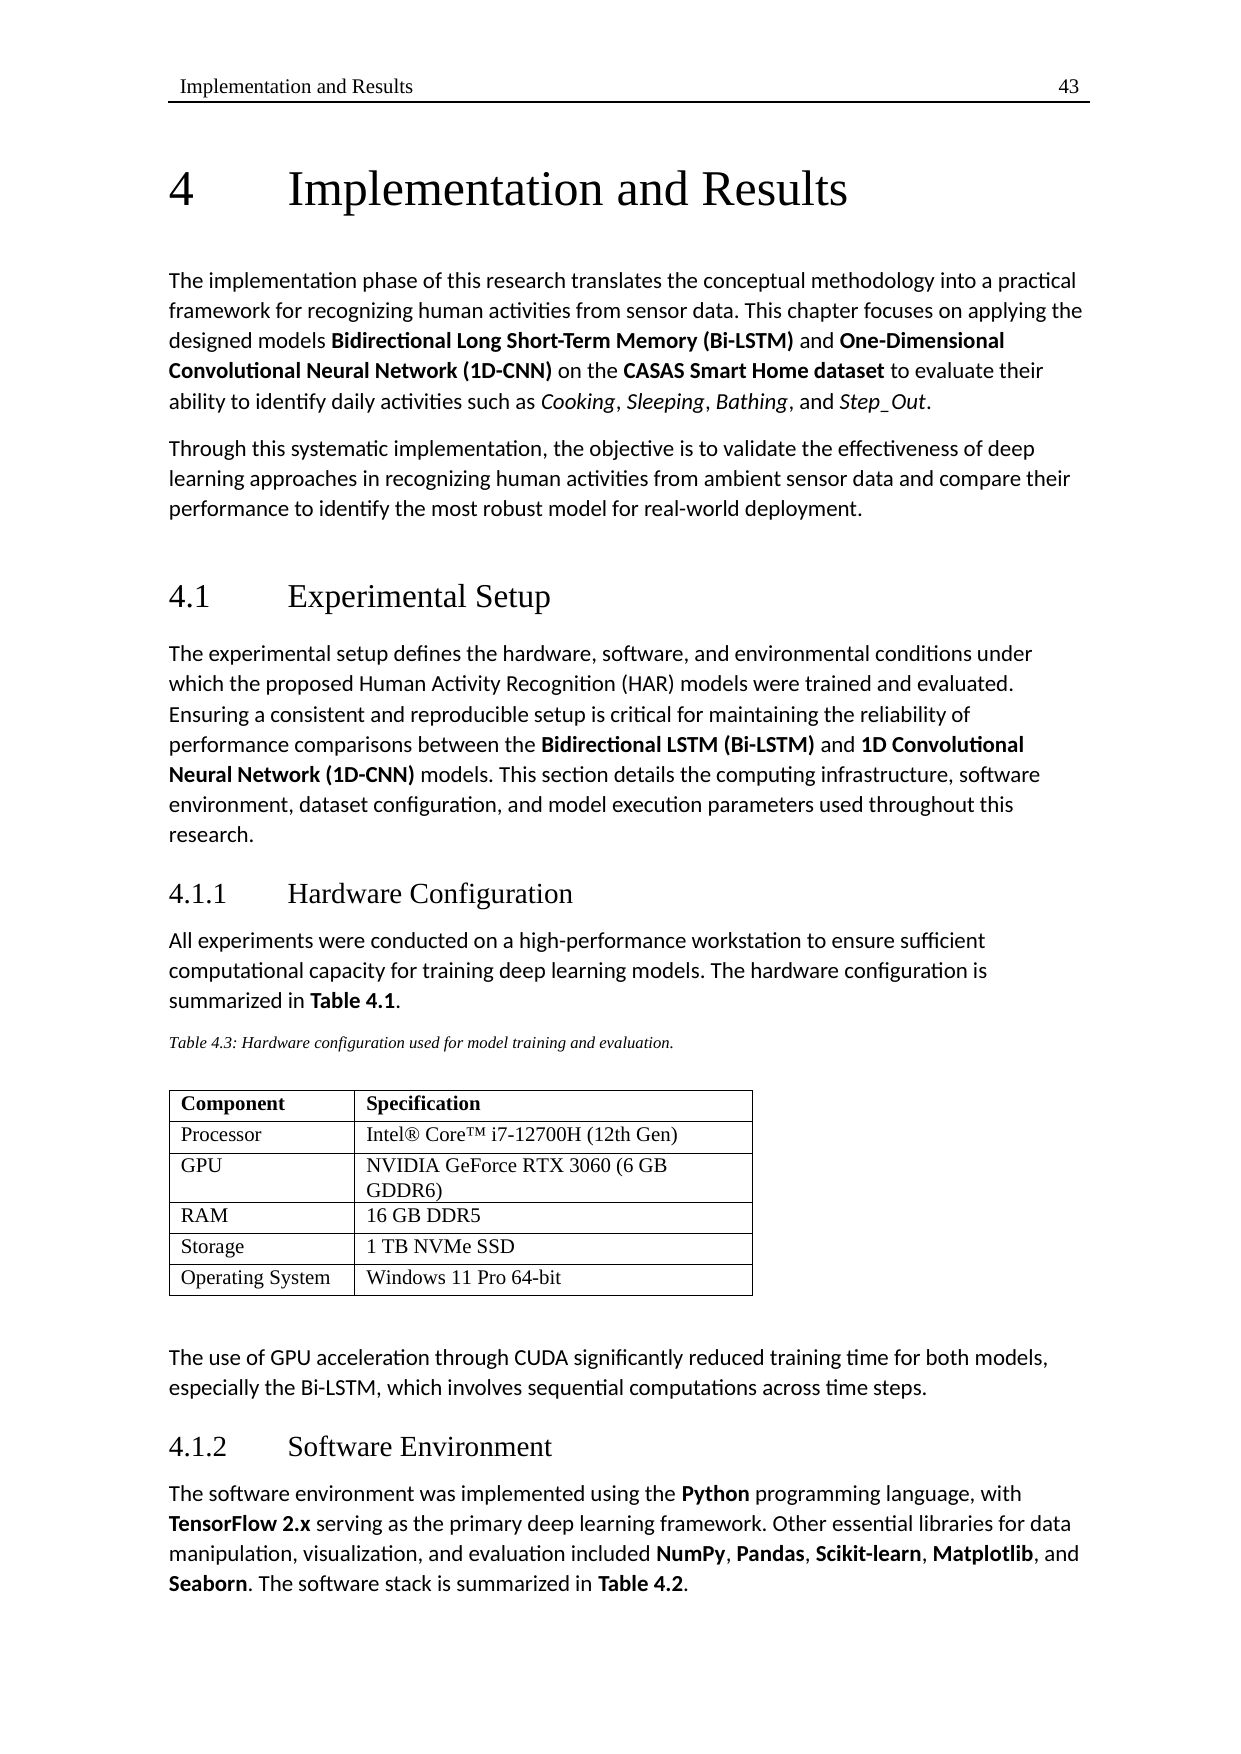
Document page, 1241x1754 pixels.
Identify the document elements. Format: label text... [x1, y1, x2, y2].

subtitle Hardware Configuration [169, 876, 1090, 909]
table_cell NVIDIA GeForce RTX 3060 (6 GB GDDR6) [355, 1154, 752, 1202]
subtitle Software Environment [169, 1429, 1090, 1462]
table_cell GPU [170, 1154, 354, 1202]
table_header Specification [355, 1091, 752, 1121]
table_cell Intel® Core™ i7-12700H (12th Gen) [355, 1122, 752, 1152]
table_cell Operating System [170, 1265, 354, 1295]
subtitle Experimental Setup [169, 574, 1090, 614]
table_header Component [170, 1091, 354, 1121]
table_cell RAM [170, 1203, 354, 1233]
subtitle Implementation and Results [169, 158, 1090, 216]
table_cell Storage [170, 1234, 354, 1264]
text The implementation phase of this research translates the conceptual methodology into a practical framework for recognizing human activities from sensor data. This chapter focuses on applying the designed models Bidirectional Long Short-Term Memory (Bi-LSTM) and One-Dimensional Convolutional Neural Network (1D-CNN) on the CASAS Smart Home dataset to evaluate their ability to identify daily activities such as Cooking, Sleeping, Bathing, and Step_Out. [169, 266, 1090, 415]
text The use of GPU acceleration through CUDA significantly reduced training time for both models, especially the Bi-LSTM, which involves sequential computations across time steps. [169, 1343, 1090, 1401]
table_cell 1 TB NVMe SSD [355, 1234, 752, 1264]
table_cell 16 GB DDR5 [355, 1203, 752, 1233]
text Through this systematic implementation, the objective is to validate the effectiveness of deep learning approaches in recognizing human activities from ambient sensor data and compare their performance to identify the most robust model for real-world deployment. [169, 434, 1090, 522]
table_cell Processor [170, 1122, 354, 1152]
text All experiments were conducted on a high-performance workstation to ensure sufficient computational capacity for training deep learning models. The hardware configuration is summarized in Table 4.1. [169, 926, 1090, 1014]
table_cell Windows 11 Pro 64-bit [355, 1265, 752, 1295]
text The software environment was implemented using the Python programming language, with TensorFlow 2.x serving as the primary deep learning framework. Other essential libraries for data manipulation, visualization, and evaluation included NumPy, Pandas, Scikit-learn, Matplotlib, and Seaborn. The software stack is summarized in Table 4.2. [169, 1479, 1090, 1597]
text The experimental setup defines the hardware, software, and environmental conditions under which the proposed Human Activity Recognition (HAR) models were trained and evaluated. Ensuring a consistent and reproducible setup is critical for maintaining the reliability of performance comparisons between the Bidirectional LSTM (Bi-LSTM) and 1D Convolutional Neural Network (1D-CNN) models. This section details the computing infrastructure, software environment, dataset configuration, and model execution parameters used throughout this research. [169, 639, 1090, 848]
